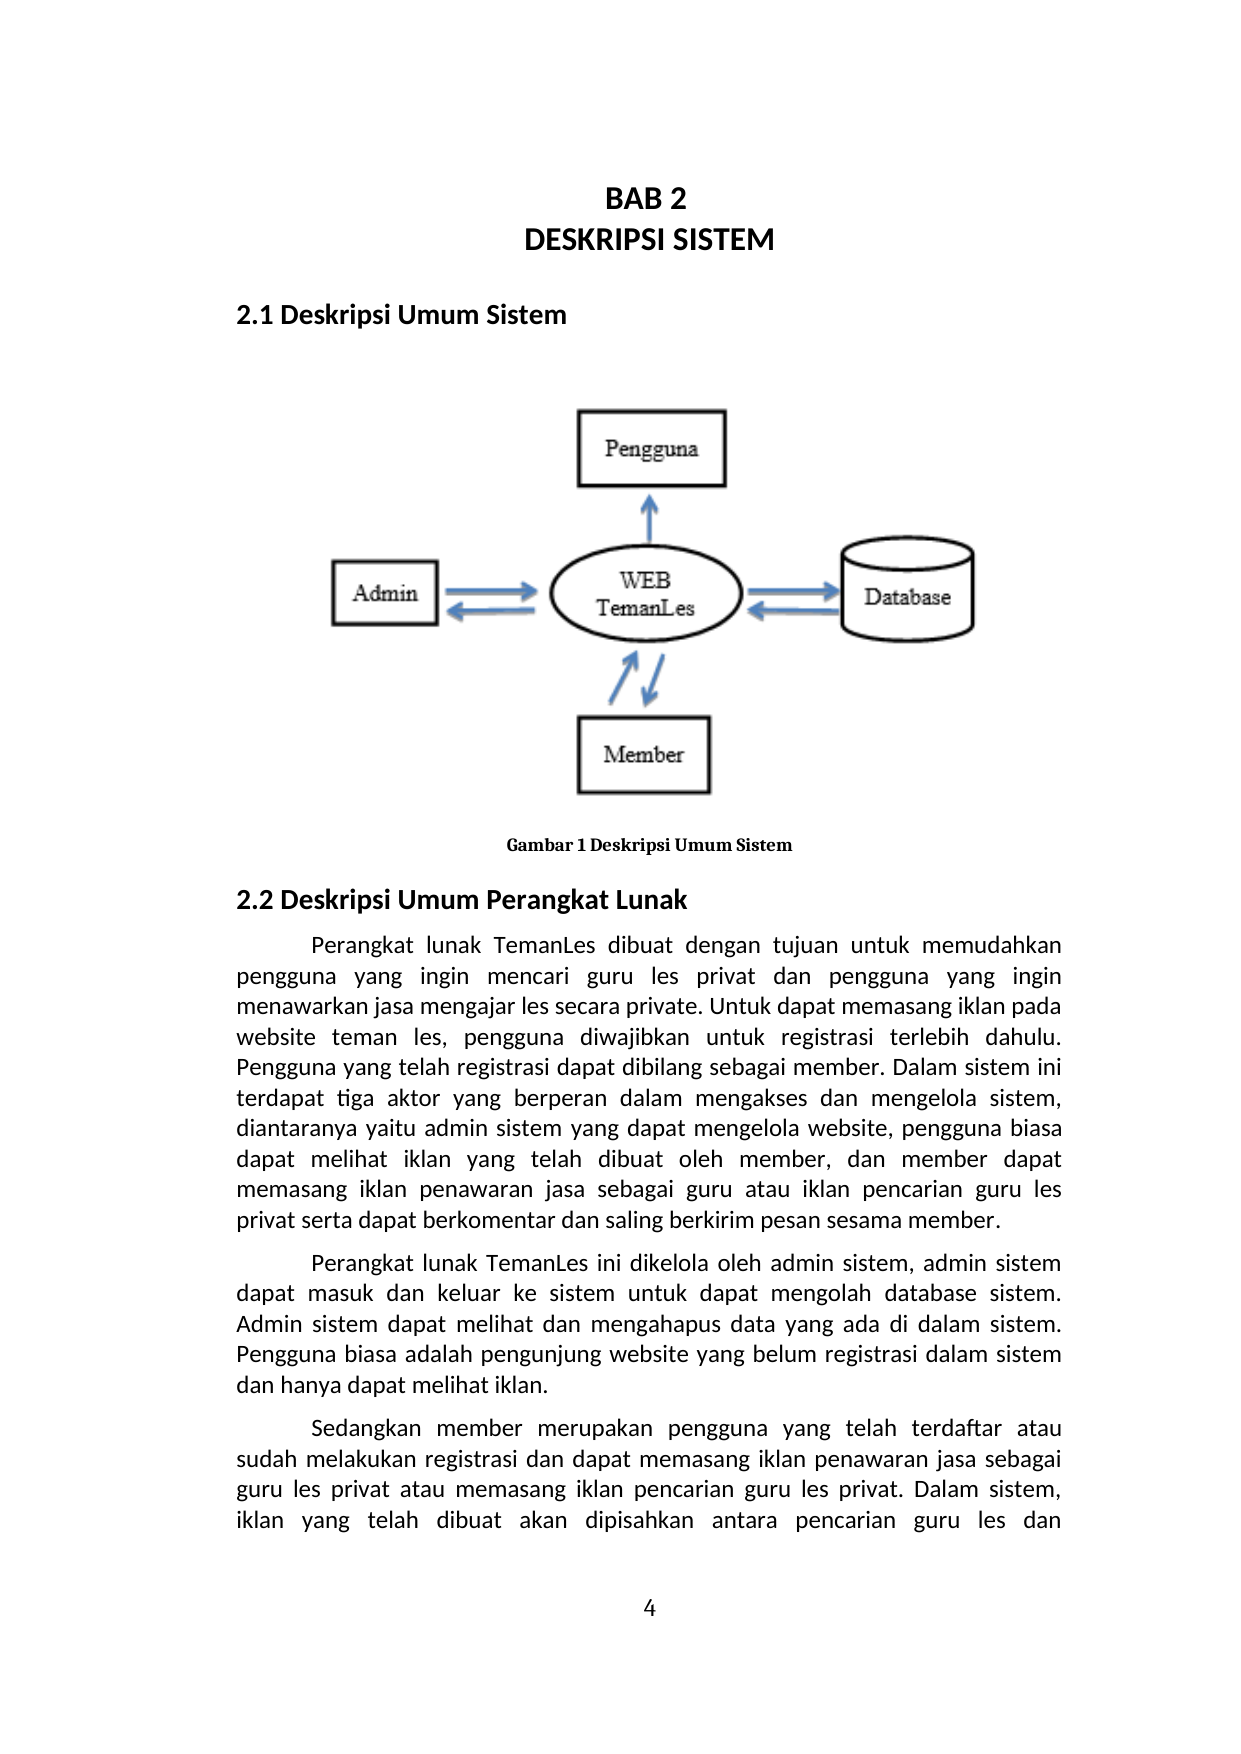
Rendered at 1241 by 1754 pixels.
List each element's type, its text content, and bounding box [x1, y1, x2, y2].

text Perangkat lunak TemanLes ini dikelola oleh admin sistem, admin sistem dapat masuk dan keluar ke sistem untuk dapat mengolah database sistem. Admin sistem dapat melihat dan mengahapus data yang ada di dalam sistem. Pengguna biasa adalah pengunjung website yang belum registrasi dalam sistem dan hanya dapat melihat iklan. [236, 1247, 1063, 1400]
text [236, 1412, 1063, 1534]
picture [304, 387, 995, 814]
subtitle Deskripsi Umum Sistem [236, 296, 1063, 332]
subtitle DESKRIPSI SISTEM [236, 177, 1063, 259]
subtitle Deskripsi Umum Perangkat Lunak [236, 881, 1063, 917]
text Perangkat lunak TemanLes dibuat dengan tujuan untuk memudahkan pengguna yang ingin mencari guru les privat dan pengguna yang ingin menawarkan jasa mengajar les secara private. Untuk dapat memasang iklan pada website teman les, pengguna diwajibkan untuk registrasi terlebih dahulu. Pengguna yang telah registrasi dapat dibilang sebagai member. Dalam sistem ini terdapat tiga aktor yang berperan dalam mengakses dan mengelola sistem, diantaranya yaitu admin sistem yang dapat mengelola website, pengguna biasa dapat melihat iklan yang telah dibuat oleh member, dan member dapat memasang iklan penawaran jasa sebagai guru atau iklan pencarian guru les privat serta dapat berkomentar dan saling berkirim pesan sesama member. [236, 929, 1063, 1234]
text Gambar 1 Deskripsi Umum Sistem [236, 835, 1063, 856]
